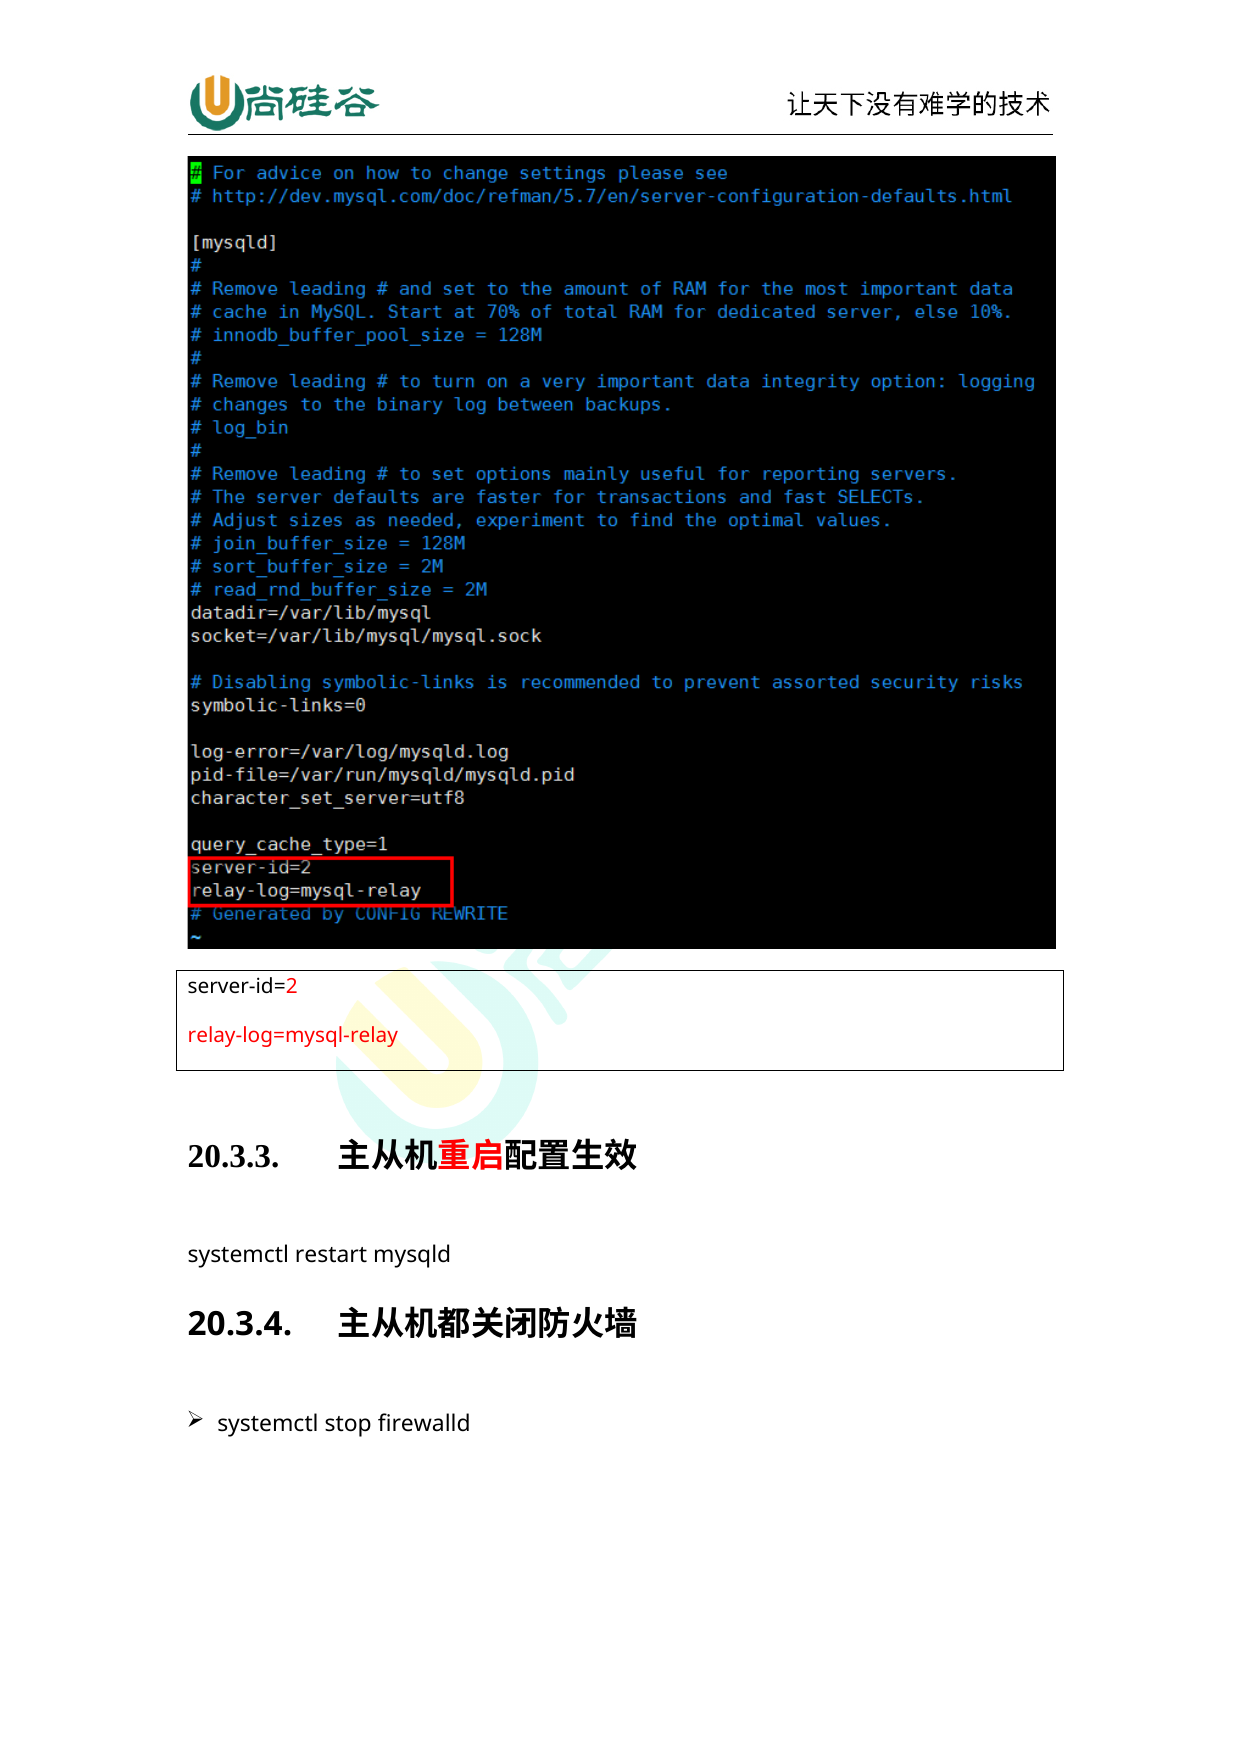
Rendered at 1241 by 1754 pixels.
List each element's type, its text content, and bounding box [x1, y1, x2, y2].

table_header server-id=2 relay-log=mysql-relay [177, 971, 1063, 1069]
text systemctl restart mysqld [187, 1238, 1053, 1269]
subtitle 主从机都关闭防火墙 [187, 1297, 1053, 1345]
subtitle 主从机重启配置生效 [187, 1129, 1053, 1177]
picture [187, 73, 1053, 132]
list systemctl stop firewalld [186, 1407, 1053, 1438]
picture [187, 156, 1056, 949]
